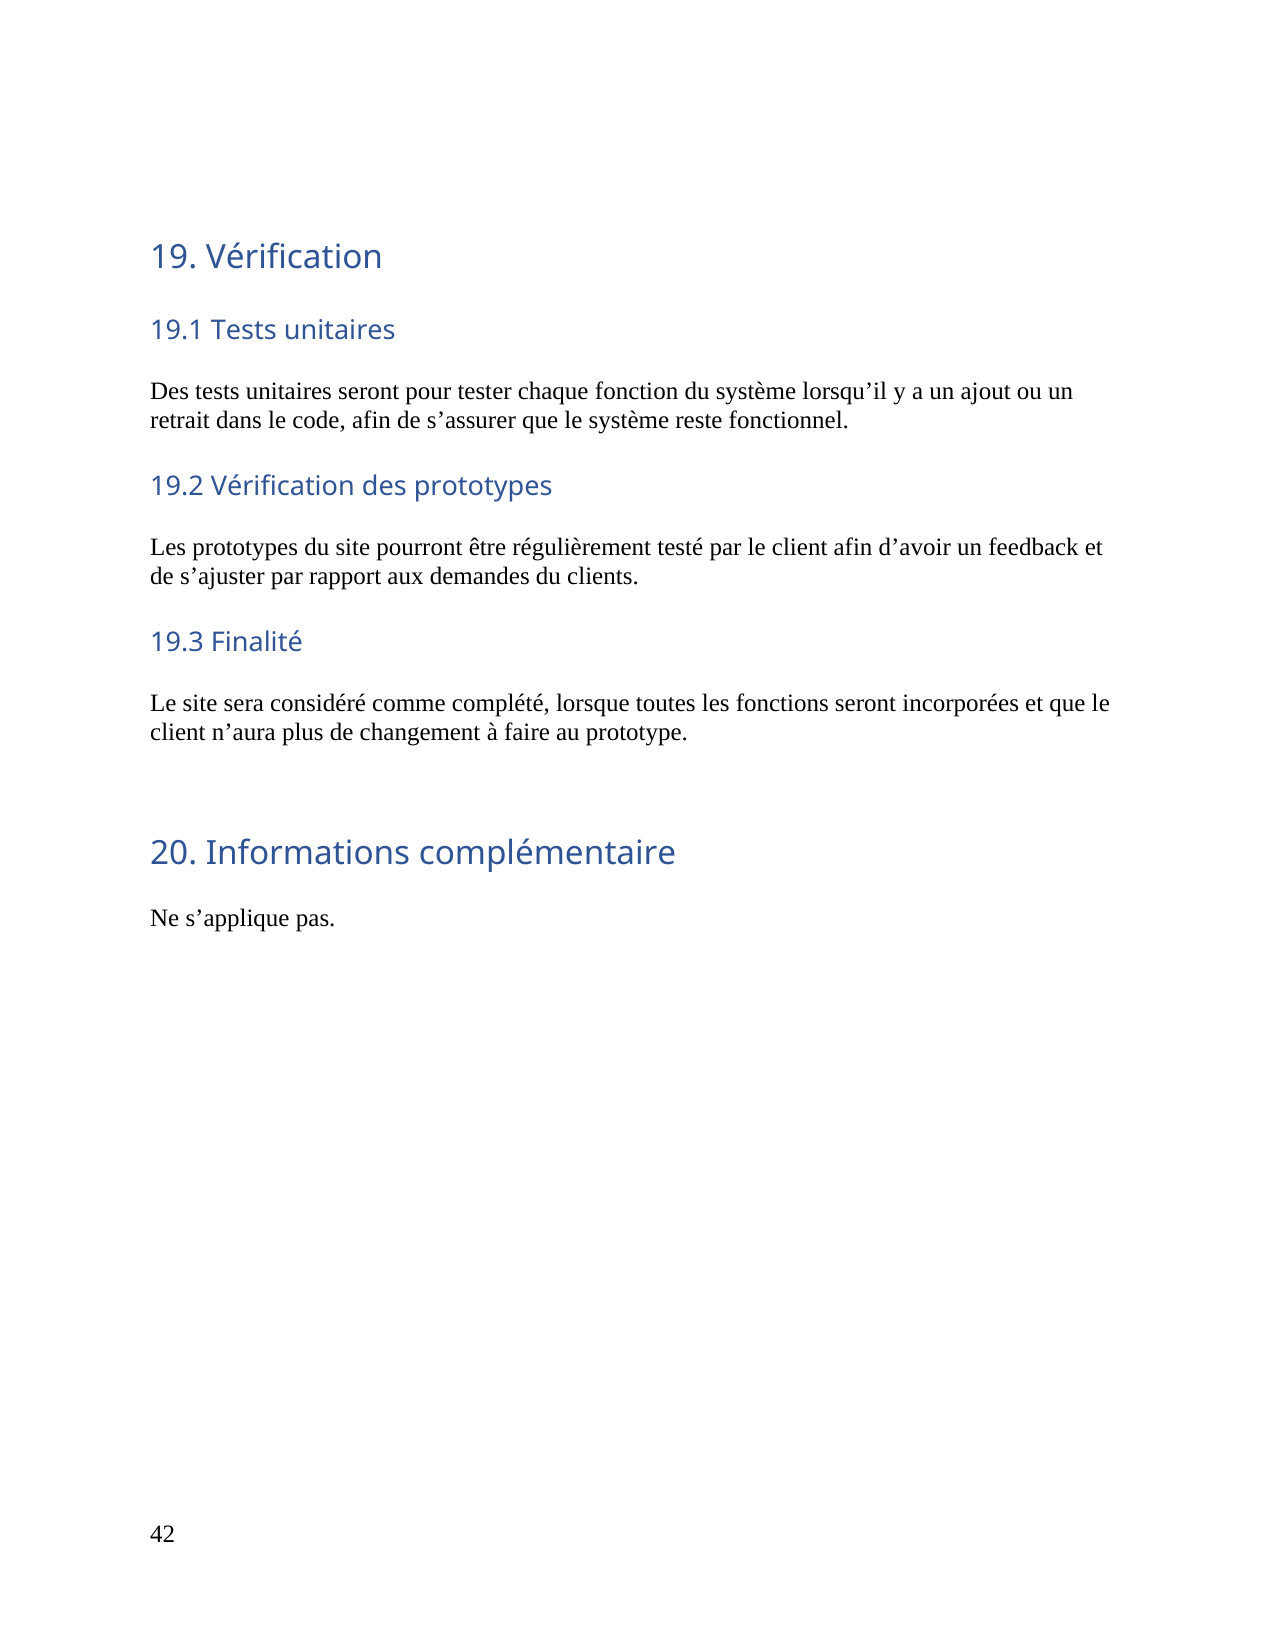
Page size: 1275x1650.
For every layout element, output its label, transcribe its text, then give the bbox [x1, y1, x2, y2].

text Ne s’applique pas. [150, 903, 1125, 931]
subtitle 19.2 Vérification des prototypes [150, 467, 1125, 504]
text Le site sera considéré comme complété, lorsque toutes les fonctions seront incorporées et que le client n’aura plus de changement à faire au prototype. [150, 688, 1125, 746]
text Des tests unitaires seront pour tester chaque fonction du système lorsqu’il y a un ajout ou un retrait dans le code, afin de s’assurer que le système reste fonctionnel. [150, 376, 1125, 434]
subtitle 19.3 Finalité [150, 623, 1125, 660]
text Les prototypes du site pourront être régulièrement testé par le client afin d’avoir un feedback et de s’ajuster par rapport aux demandes du clients. [150, 532, 1125, 590]
subtitle 19.1 Tests unitaires [150, 311, 1125, 348]
subtitle 20. Informations complémentaire [150, 828, 1125, 874]
subtitle 19. Vérification [150, 232, 1125, 278]
